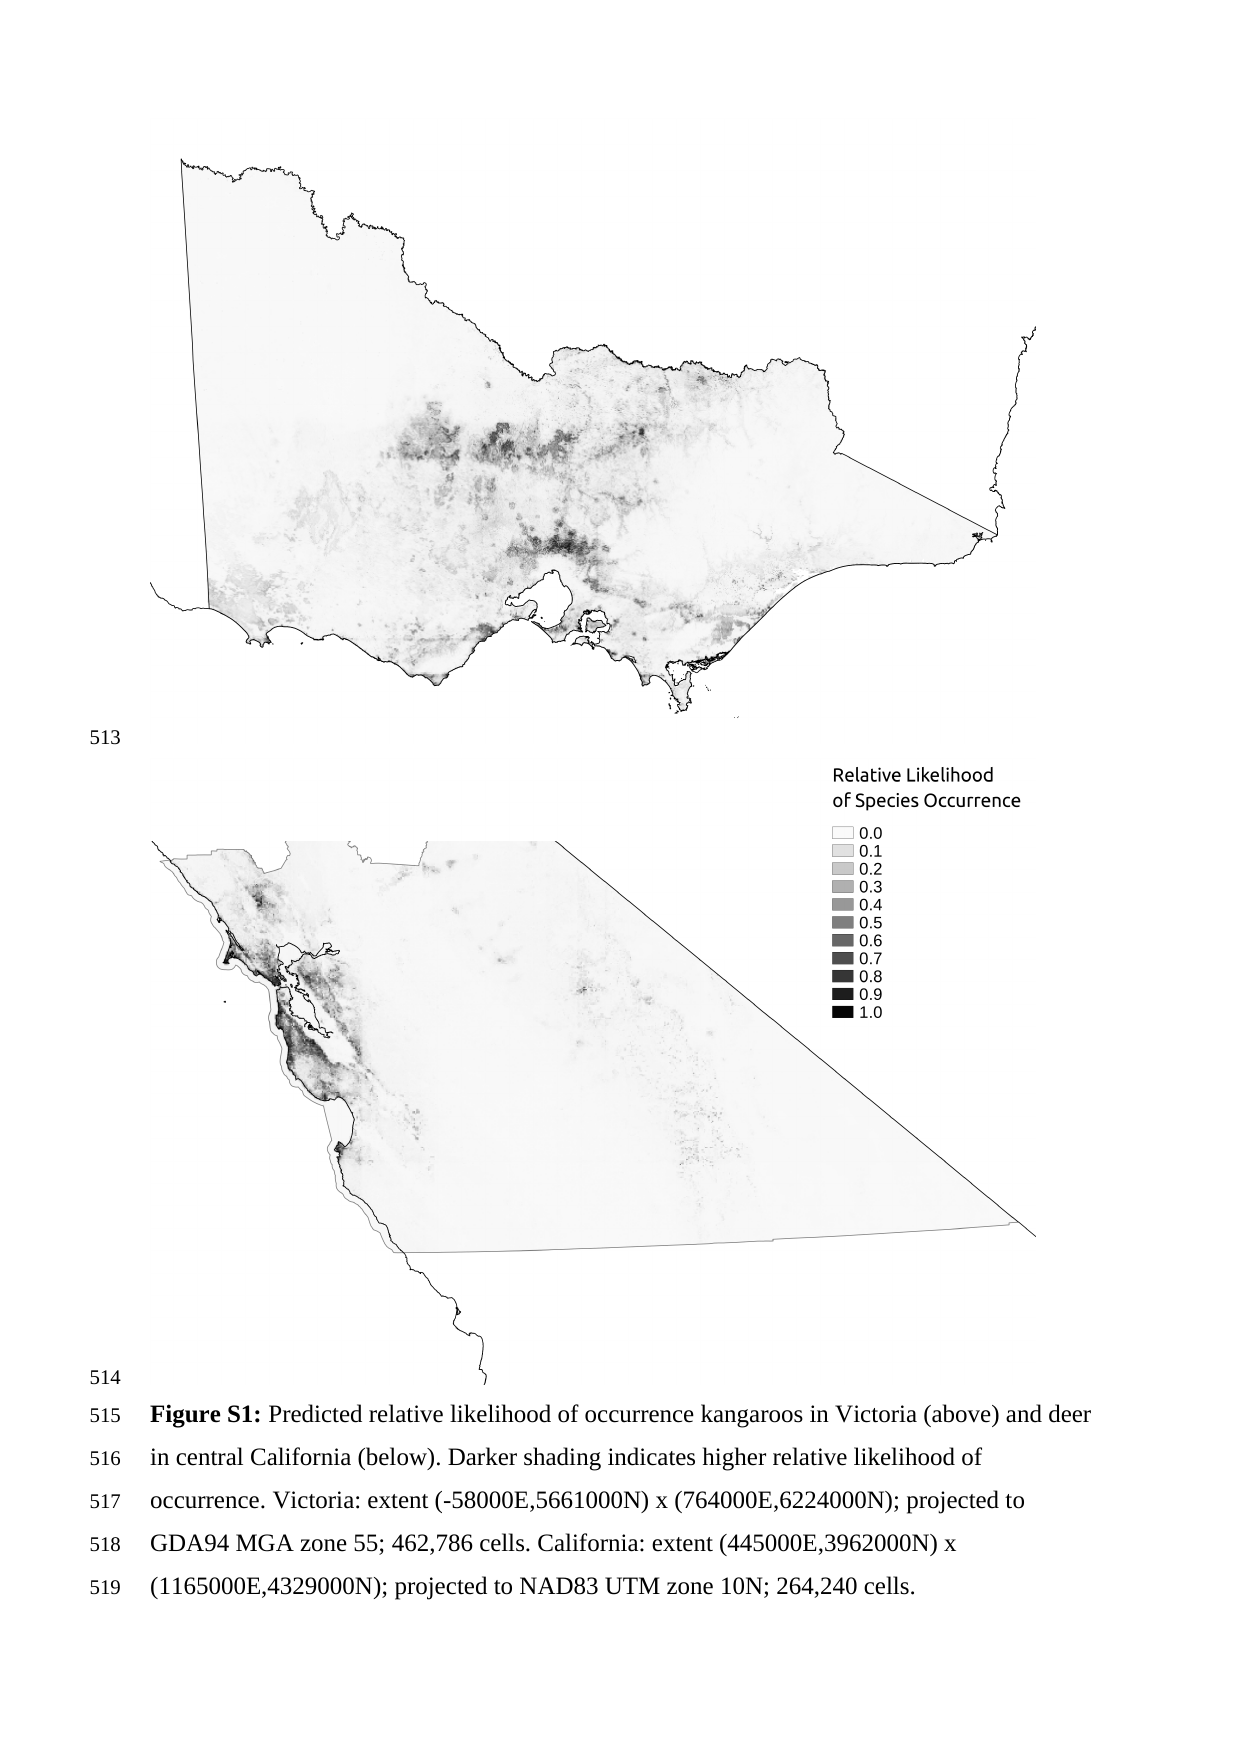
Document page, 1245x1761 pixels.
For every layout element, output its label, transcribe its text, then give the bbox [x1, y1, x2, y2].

picture [150, 118, 1036, 744]
picture [150, 758, 1036, 1385]
text Figure S1: Predicted relative likelihood of occurrence kangaroos in Victoria (above) and deer in central California (below). Darker shading indicates higher relative likelihood of occurrence. Victoria: extent (-58000E,5661000N) x (764000E,6224000N); projected to GDA94 MGA zone 55; 462,786 cells. California: extent (445000E,3962000N) x (1165000E,4329000N); projected to NAD83 UTM zone 10N; 264,240 cells. [150, 1399, 1095, 1600]
